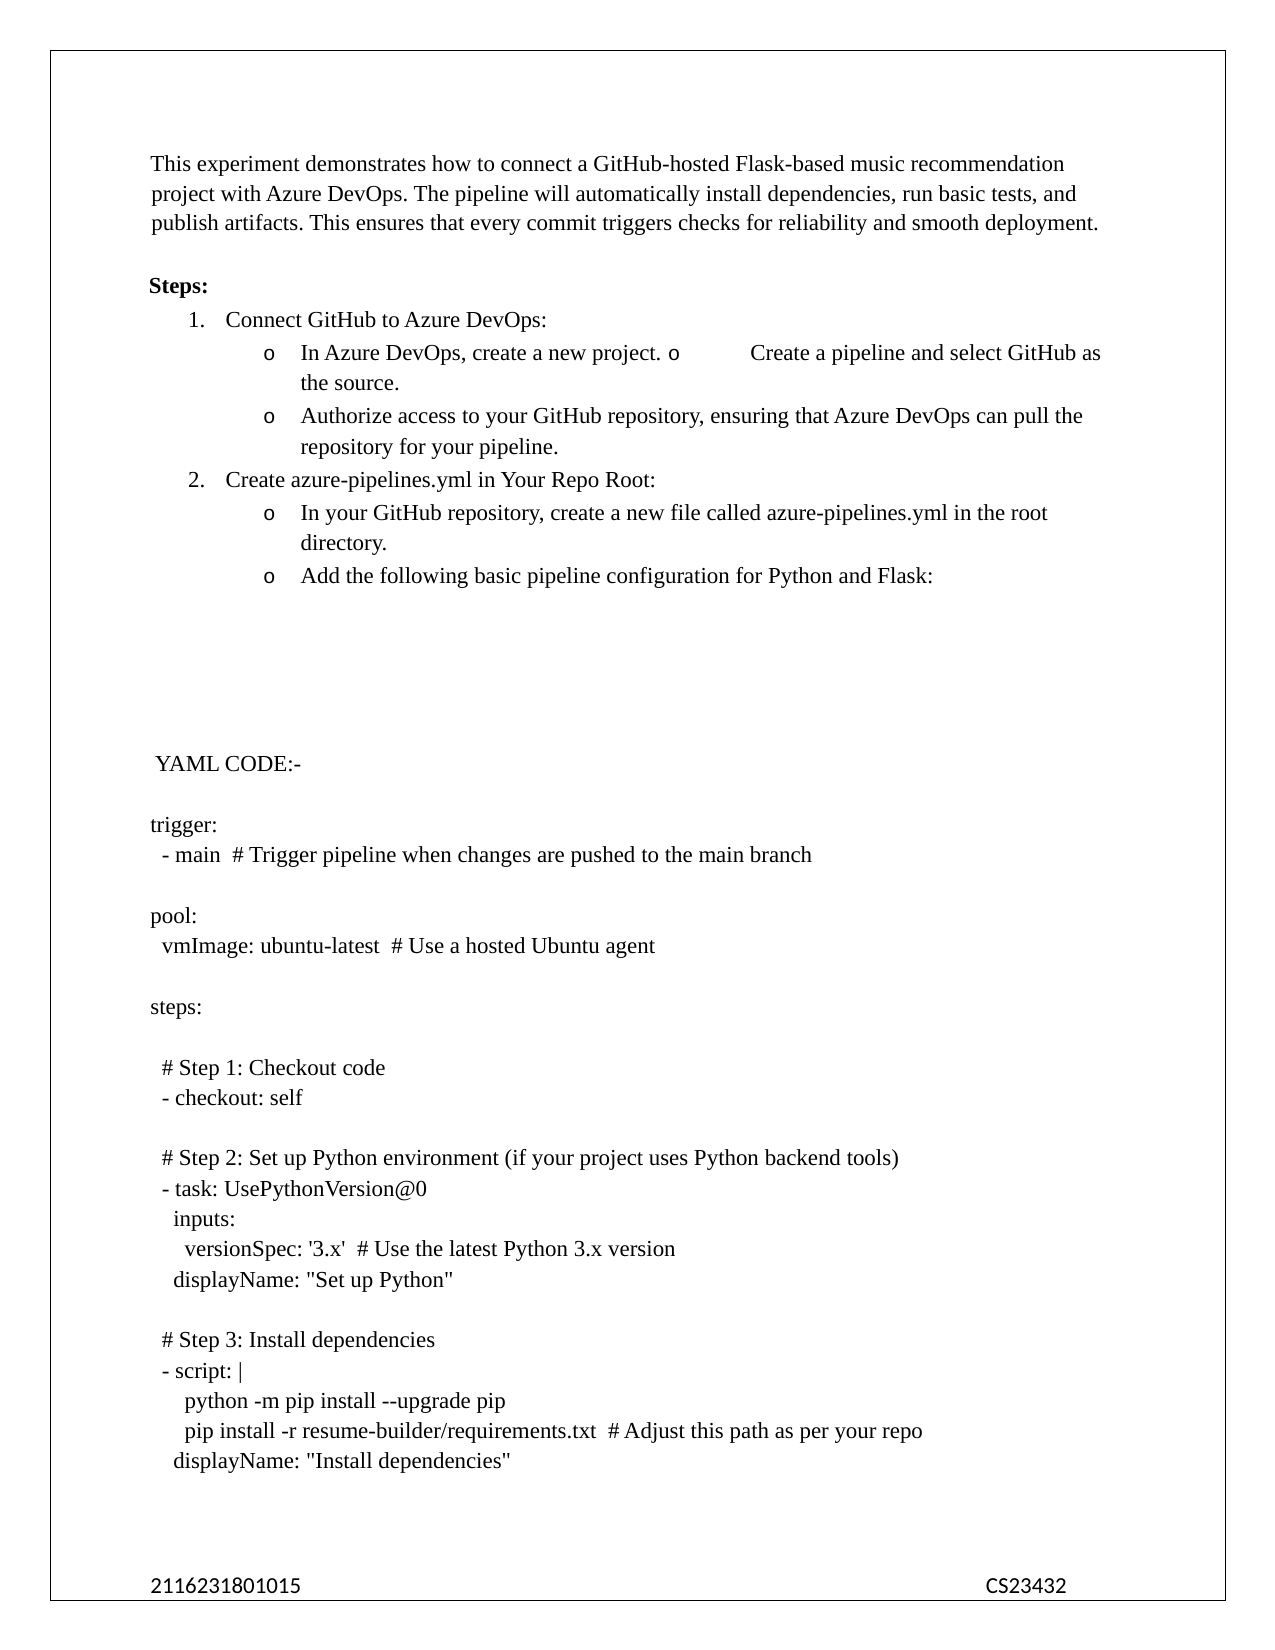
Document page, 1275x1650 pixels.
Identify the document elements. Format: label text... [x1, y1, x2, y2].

list Create azure-pipelines.yml in Your Repo Root: [188, 466, 1126, 492]
text # Step 2: Set up Python environment (if your project uses Python backend tools) [150, 1144, 1132, 1171]
list Authorize access to your GitHub repository, ensuring that Azure DevOps can pull the repository for your pipeline. [263, 402, 1126, 459]
list Connect GitHub to Azure DevOps: [188, 306, 1126, 332]
text YAML CODE:- [150, 750, 1132, 777]
text - script: | [150, 1357, 1132, 1383]
list In Azure DevOps, create a new project. o Create a pipeline and select GitHub as the source. [263, 338, 1126, 396]
text displayName: "Set up Python" [150, 1266, 1132, 1292]
text pool: [150, 902, 1132, 928]
list In your GitHub repository, create a new file called azure-pipelines.yml in the root directory. [263, 498, 1126, 556]
list Add the following basic pipeline configuration for Python and Flask: [263, 562, 1126, 590]
text inputs: [150, 1205, 1132, 1231]
text Steps: [149, 272, 1063, 299]
text python -m pip install --upgrade pip [150, 1387, 1132, 1413]
text steps: [150, 993, 1132, 1019]
text trigger: [150, 811, 1132, 837]
text # Step 1: Checkout code [150, 1053, 1132, 1080]
text - main # Trigger pipeline when changes are pushed to the main branch [150, 841, 1132, 868]
text - task: UsePythonVersion@0 [150, 1175, 1132, 1201]
text vmImage: ubuntu-latest # Use a hosted Ubuntu agent [150, 932, 1132, 959]
text # Step 3: Install dependencies [150, 1326, 1132, 1353]
text - checkout: self [150, 1084, 1132, 1110]
text versionSpec: '3.x' # Use the latest Python 3.x version [150, 1235, 1132, 1262]
text pip install -r resume-builder/requirements.txt # Adjust this path as per your repo [150, 1417, 1132, 1444]
text This experiment demonstrates how to connect a GitHub-hosted Flask-based music recommendation project with Azure DevOps. The pipeline will automatically install dependencies, run basic tests, and publish artifacts. This ensures that every commit triggers checks for reliability and smooth deployment. [150, 150, 1126, 236]
text displayName: "Install dependencies" [150, 1448, 1132, 1474]
